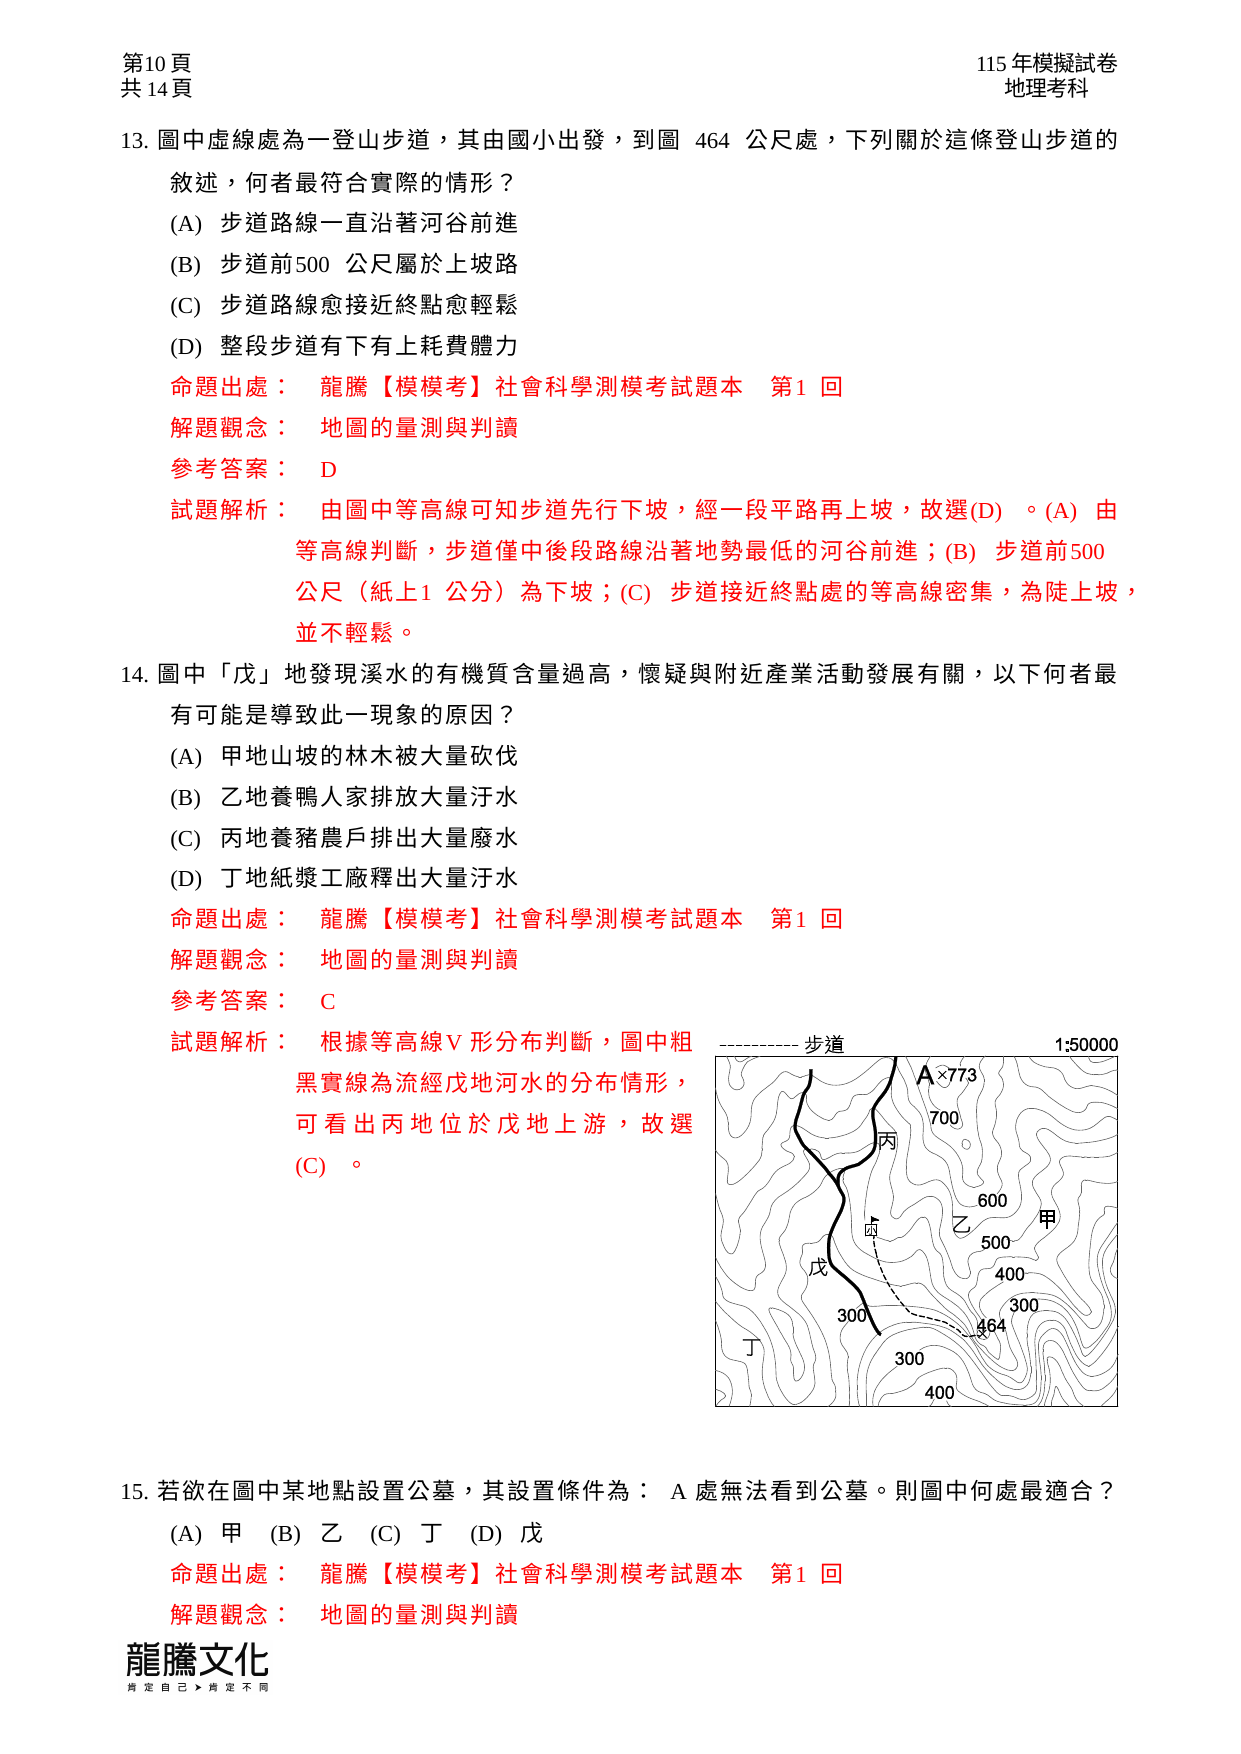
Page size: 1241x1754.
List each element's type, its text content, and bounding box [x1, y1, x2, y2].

text 命題出處： 龍騰【模模考】社會科學測模考試題本 第1回 [158, 365, 1120, 406]
text (D)丁地紙漿工廠釋出大量汙水 [158, 856, 1120, 897]
text 解題觀念： 地圖的量測與判讀 [158, 938, 1120, 979]
text 試題解析： 由圖中等高線可知步道先行下坡，經一段平路再上坡，故選(D)。(A)由等高線判斷，步道僅中後段路線沿著地勢最低的河谷前進；(B)步道前500公尺（紙上1公分）為下坡；(C)步道接近終點處的等高線密集，為陡上坡，並不輕鬆。 [158, 488, 1120, 652]
text 參考答案： C [158, 979, 1120, 1020]
text 14. 圖中「戊」地發現溪水的有機質含量過高，懷疑與附近產業活動發展有關，以下何者最有可能是導致此一現象的原因？ [120, 652, 1120, 734]
text (C)丙地養豬農戶排出大量廢水 [158, 816, 1120, 856]
text (A)步道路線一直沿著河谷前進 [158, 201, 1120, 242]
text 命題出處： 龍騰【模模考】社會科學測模考試題本 第1回 [158, 1552, 1120, 1593]
text (B)乙地養鴨人家排放大量汙水 [158, 774, 1120, 816]
text (B)步道前500公尺屬於上坡路 [158, 242, 1120, 283]
text 參考答案： D [158, 447, 1120, 488]
text (A)甲地山坡的林木被大量砍伐 [158, 734, 1120, 774]
text (D)整段步道有下有上耗費體力 [158, 324, 1120, 365]
text 解題觀念： 地圖的量測與判讀 [158, 1593, 1120, 1634]
picture [118, 1640, 273, 1695]
text 試題解析： 根據等高線V形分布判斷，圖中粗黑實線為流經戊地河水的分布情形，可看出丙地位於戊地上游，故選(C)。 [158, 1020, 1120, 1184]
text (A)甲 (B)乙 (C)丁 (D)戊 [158, 1511, 1120, 1552]
text 命題出處： 龍騰【模模考】社會科學測模考試題本 第1回 [158, 897, 1120, 938]
text 15. 若欲在圖中某地點設置公墓，其設置條件為：A處無法看到公墓。則圖中何處最適合？ [120, 1471, 1120, 1511]
text (C)步道路線愈接近終點愈輕鬆 [158, 283, 1120, 324]
text 解題觀念： 地圖的量測與判讀 [158, 406, 1120, 447]
text 13. 圖中虛線處為一登山步道，其由國小出發，到圖464公尺處，下列關於這條登山步道的敘述，何者最符合實際的情形？ [120, 119, 1120, 201]
